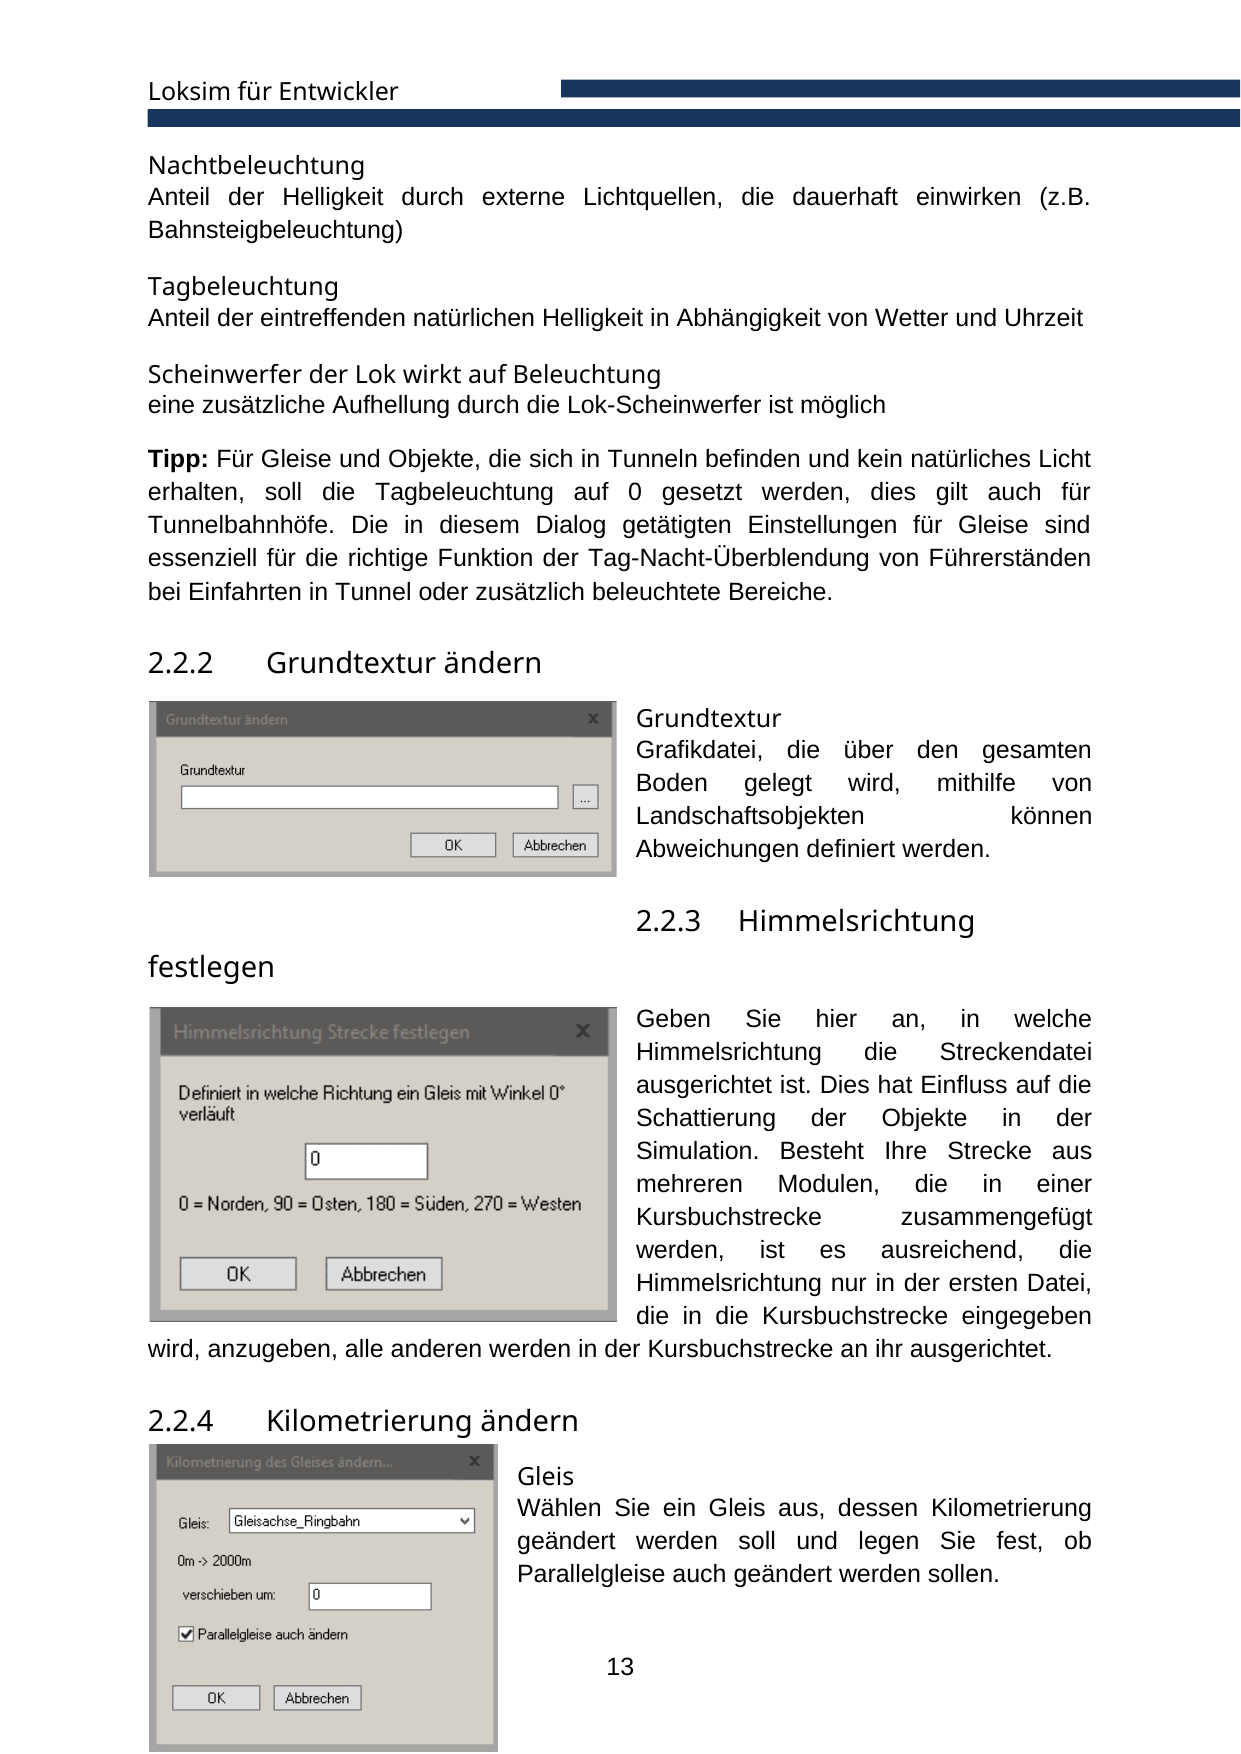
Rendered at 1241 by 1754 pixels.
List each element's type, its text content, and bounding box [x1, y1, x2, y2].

picture [147, 1444, 498, 1751]
text Gleis [498, 1459, 1093, 1493]
subtitle Kilometrierung ändern [148, 1401, 1093, 1440]
text Wählen Sie ein Gleis aus, dessen Kilometrierung geändert werden soll und legen Sie fest, ob Parallelgleise auch geändert werden sollen. [498, 1493, 1093, 1588]
subtitle Grundtextur ändern [148, 643, 1093, 682]
text Scheinwerfer der Lok wirkt auf Beleuchtung [148, 356, 1093, 391]
text Anteil der eintreffenden natürlichen Helligkeit in Abhängigkeit von Wetter und Uhrzeit [148, 303, 1093, 331]
text eine zusätzliche Aufhellung durch die Lok-Scheinwerfer ist möglich [148, 391, 1093, 419]
text Grundtextur [616, 701, 1093, 735]
picture [148, 1007, 616, 1320]
text Tipp: Für Gleise und Objekte, die sich in Tunneln befinden und kein natürliches Licht erhalten, soll die Tagbeleuchtung auf 0 gesetzt werden, dies gilt auch für Tunnelbahnhöfe. Die in diesem Dialog getätigten Einstellungen für Gleise sind essenziell für die richtige Funktion der Tag-Nacht-Überblendung von Führerständen bei Einfahrten in Tunnel oder zusätzlich beleuchtete Bereiche. [148, 444, 1093, 605]
subtitle Himmelsrichtung festlegen [148, 900, 1093, 986]
text Grafikdatei, die über den gesamten Boden gelegt wird, mithilfe von Landschaftsobjekten können Abweichungen definiert werden. [616, 735, 1093, 863]
text Nachtbeleuchtung [148, 148, 1093, 182]
text Anteil der Helligkeit durch externe Lichtquellen, die dauerhaft einwirken (z.B. Bahnsteigbeleuchtung) [148, 182, 1093, 243]
text Tagbeleuchtung [148, 268, 1093, 303]
picture [147, 701, 616, 876]
